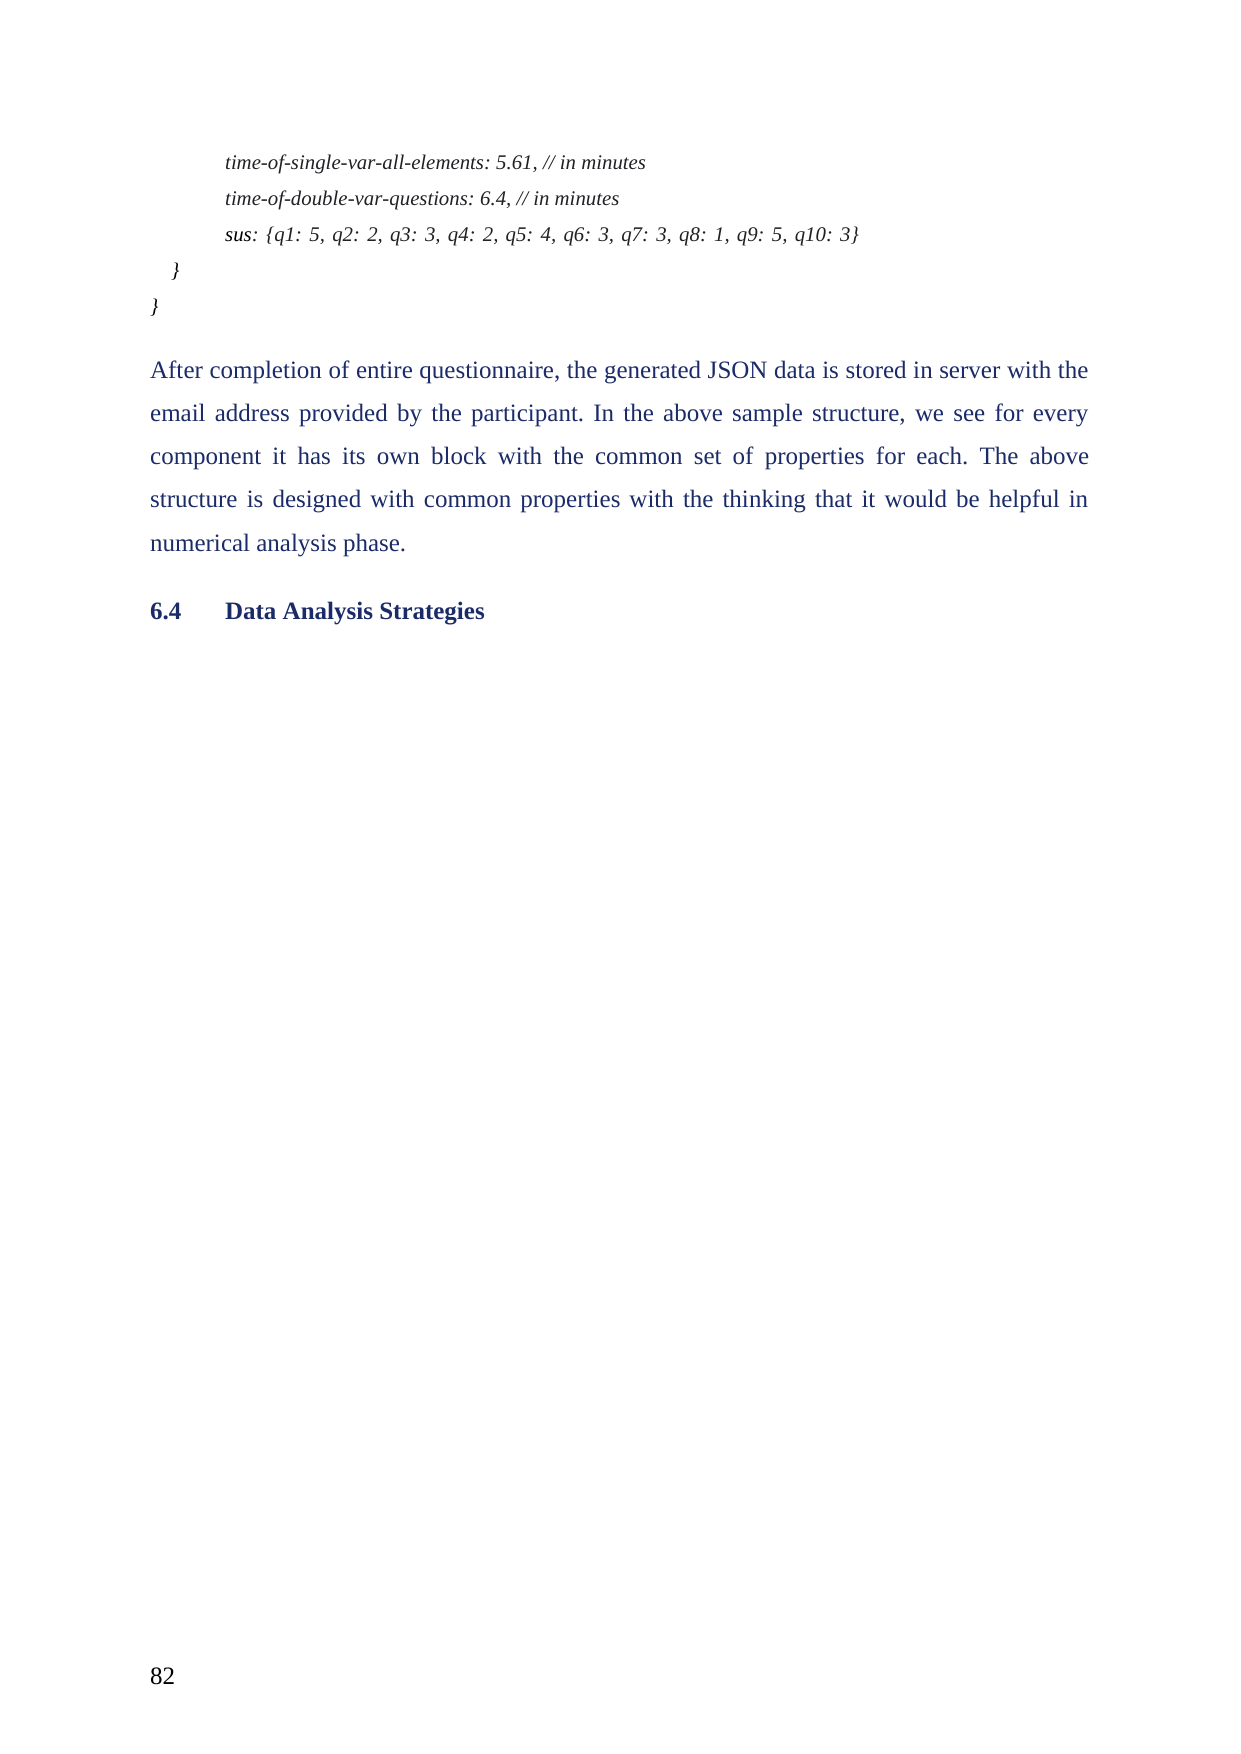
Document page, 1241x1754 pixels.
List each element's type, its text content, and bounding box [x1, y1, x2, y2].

text sus: {q1: 5, q2: 2, q3: 3, q4: 2, q5: 4, q6: 3, q7: 3, q8: 1, q9: 5, q10: 3} [150, 222, 1090, 246]
text } [150, 294, 1090, 318]
subtitle 6.4 Data Analysis Strategies [150, 596, 1090, 624]
text time-of-double-var-questions: 6.4, // in minutes [150, 186, 1090, 210]
subtitle After completion of entire questionnaire, the generated JSON data is stored in server with the email address provided by the participant. In the above sample structure, we see for every component it has its own block with the common set of properties for each. The above structure is designed with common properties with the thinking that it would be helpful in numerical analysis phase. [150, 355, 1090, 556]
text time-of-single-var-all-elements: 5.61, // in minutes [150, 150, 1090, 174]
text } [150, 258, 1090, 282]
